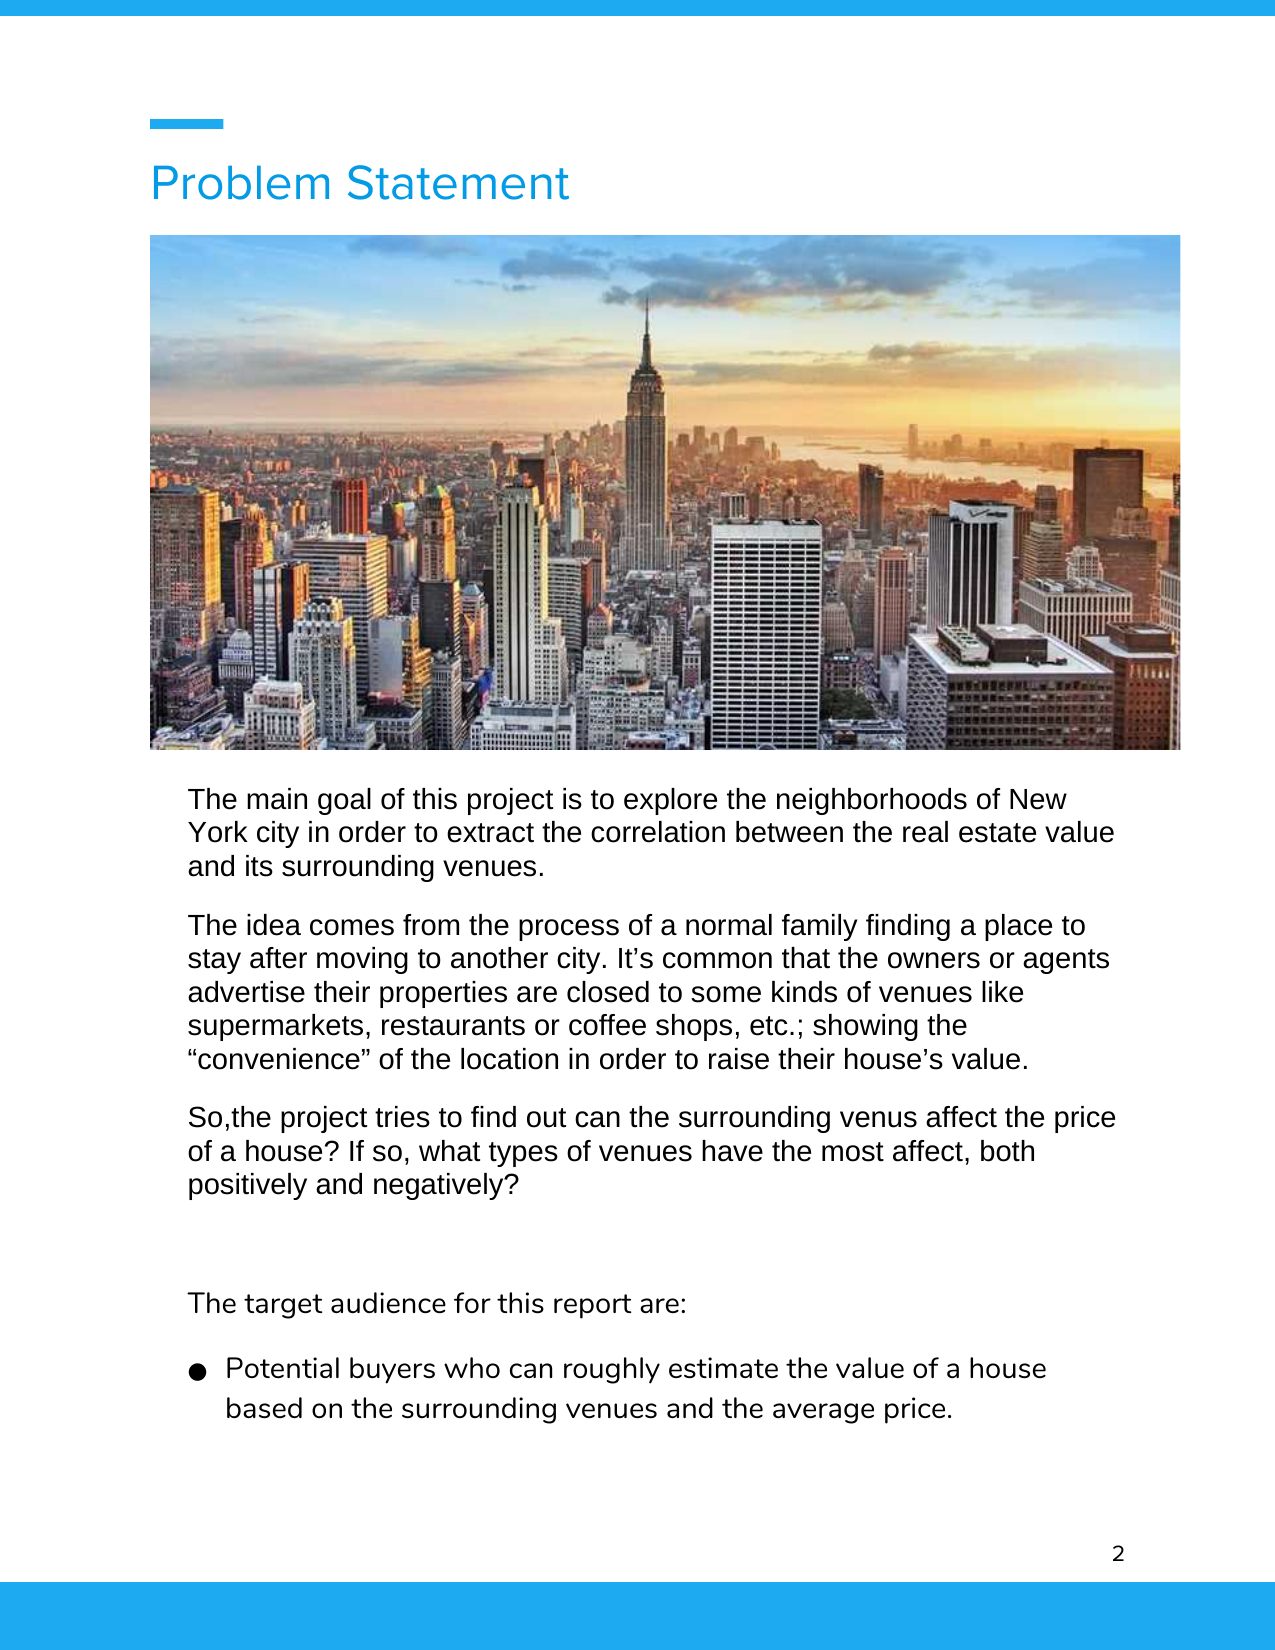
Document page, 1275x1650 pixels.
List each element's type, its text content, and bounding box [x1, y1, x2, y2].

picture [0, 0, 1275, 16]
picture [150, 235, 1181, 750]
subtitle Problem Statement [150, 154, 1125, 215]
text So,the project tries to find out can the surrounding venus affect the price of a house? If so, what types of venues have the most affect, both positively and negatively? [187, 1100, 1125, 1201]
picture [0, 1582, 1275, 1650]
text The main goal of this project is to explore the neighborhoods of New York city in order to extract the correlation between the real estate value and its surrounding venues. [187, 782, 1125, 883]
list Potential buyers who can roughly estimate the value of a house based on the surrounding venues and the average price. [187, 1349, 1125, 1429]
picture [150, 119, 224, 129]
text The idea comes from the process of a normal family finding a place to stay after moving to another city. It’s common that the owners or agents advertise their properties are closed to some kinds of venues like supermarkets, restaurants or coffee shops, etc.; showing the “convenience” of the location in order to raise their house’s value. [187, 908, 1125, 1075]
text The target audience for this report are: [187, 1284, 1125, 1324]
